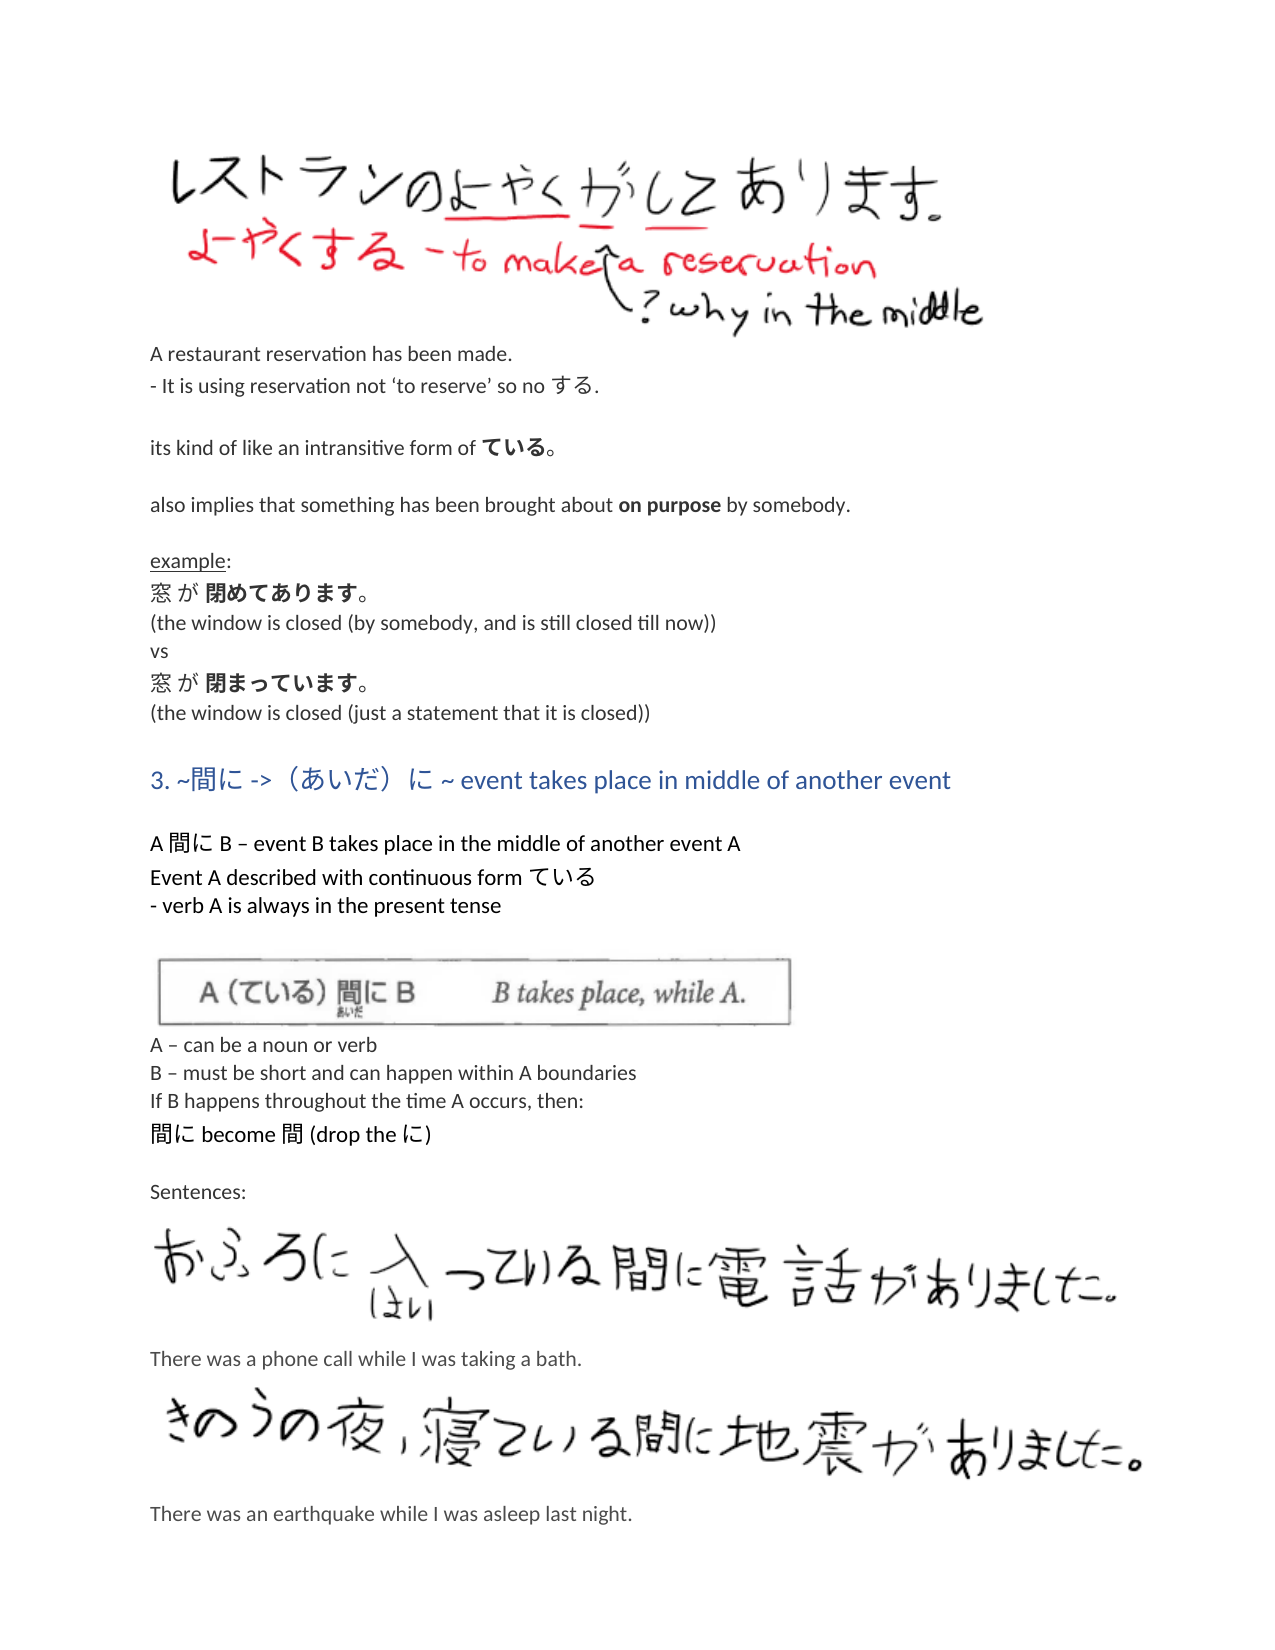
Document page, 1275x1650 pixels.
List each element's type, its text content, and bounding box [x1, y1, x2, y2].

text A – can be a noun or verb [150, 1031, 1125, 1057]
text 窓 が 閉めてあります。 [150, 576, 1125, 608]
text 間に become 間 (drop the に) [150, 1115, 1125, 1149]
picture [150, 1372, 1154, 1495]
text B – must be short and can happen within A boundaries [150, 1059, 1125, 1086]
text also implies that something has been brought about on purpose by somebody. [150, 491, 1125, 518]
text (the window is closed (by somebody, and is still closed till now)) [150, 609, 1125, 636]
text example: [150, 548, 1125, 574]
text (the window is closed (just a statement that it is closed)) [150, 699, 1125, 726]
text - It is using reservation not ‘to reserve’ so no する. [150, 368, 1125, 400]
text vs [150, 637, 1125, 664]
text There was a phone call while I was taking a bath. There was an earthquake while I was asleep last night. [150, 1346, 1125, 1372]
text A restaurant reservation has been made. [150, 340, 1125, 367]
text If B happens throughout the time A occurs, then: [150, 1087, 1125, 1114]
text A 間に B – event B takes place in the middle of another event A [150, 825, 1125, 858]
picture [150, 149, 991, 339]
text Sentences: [150, 1178, 1125, 1205]
subtitle 3. ~間に ->（あいだ）に ~ event takes place in middle of another event [150, 758, 1125, 797]
picture [150, 1206, 1125, 1346]
text There was a phone call while I was taking a bath. There was an earthquake while I was asleep last night. [150, 1495, 1125, 1527]
text - verb A is always in the present tense [150, 892, 1125, 920]
text Event A described with continuous form ている [150, 858, 1125, 892]
picture [150, 949, 804, 1030]
text its kind of like an intransitive form of ている。 [150, 430, 1125, 461]
text 窓 が 閉まっています。 [150, 666, 1125, 697]
